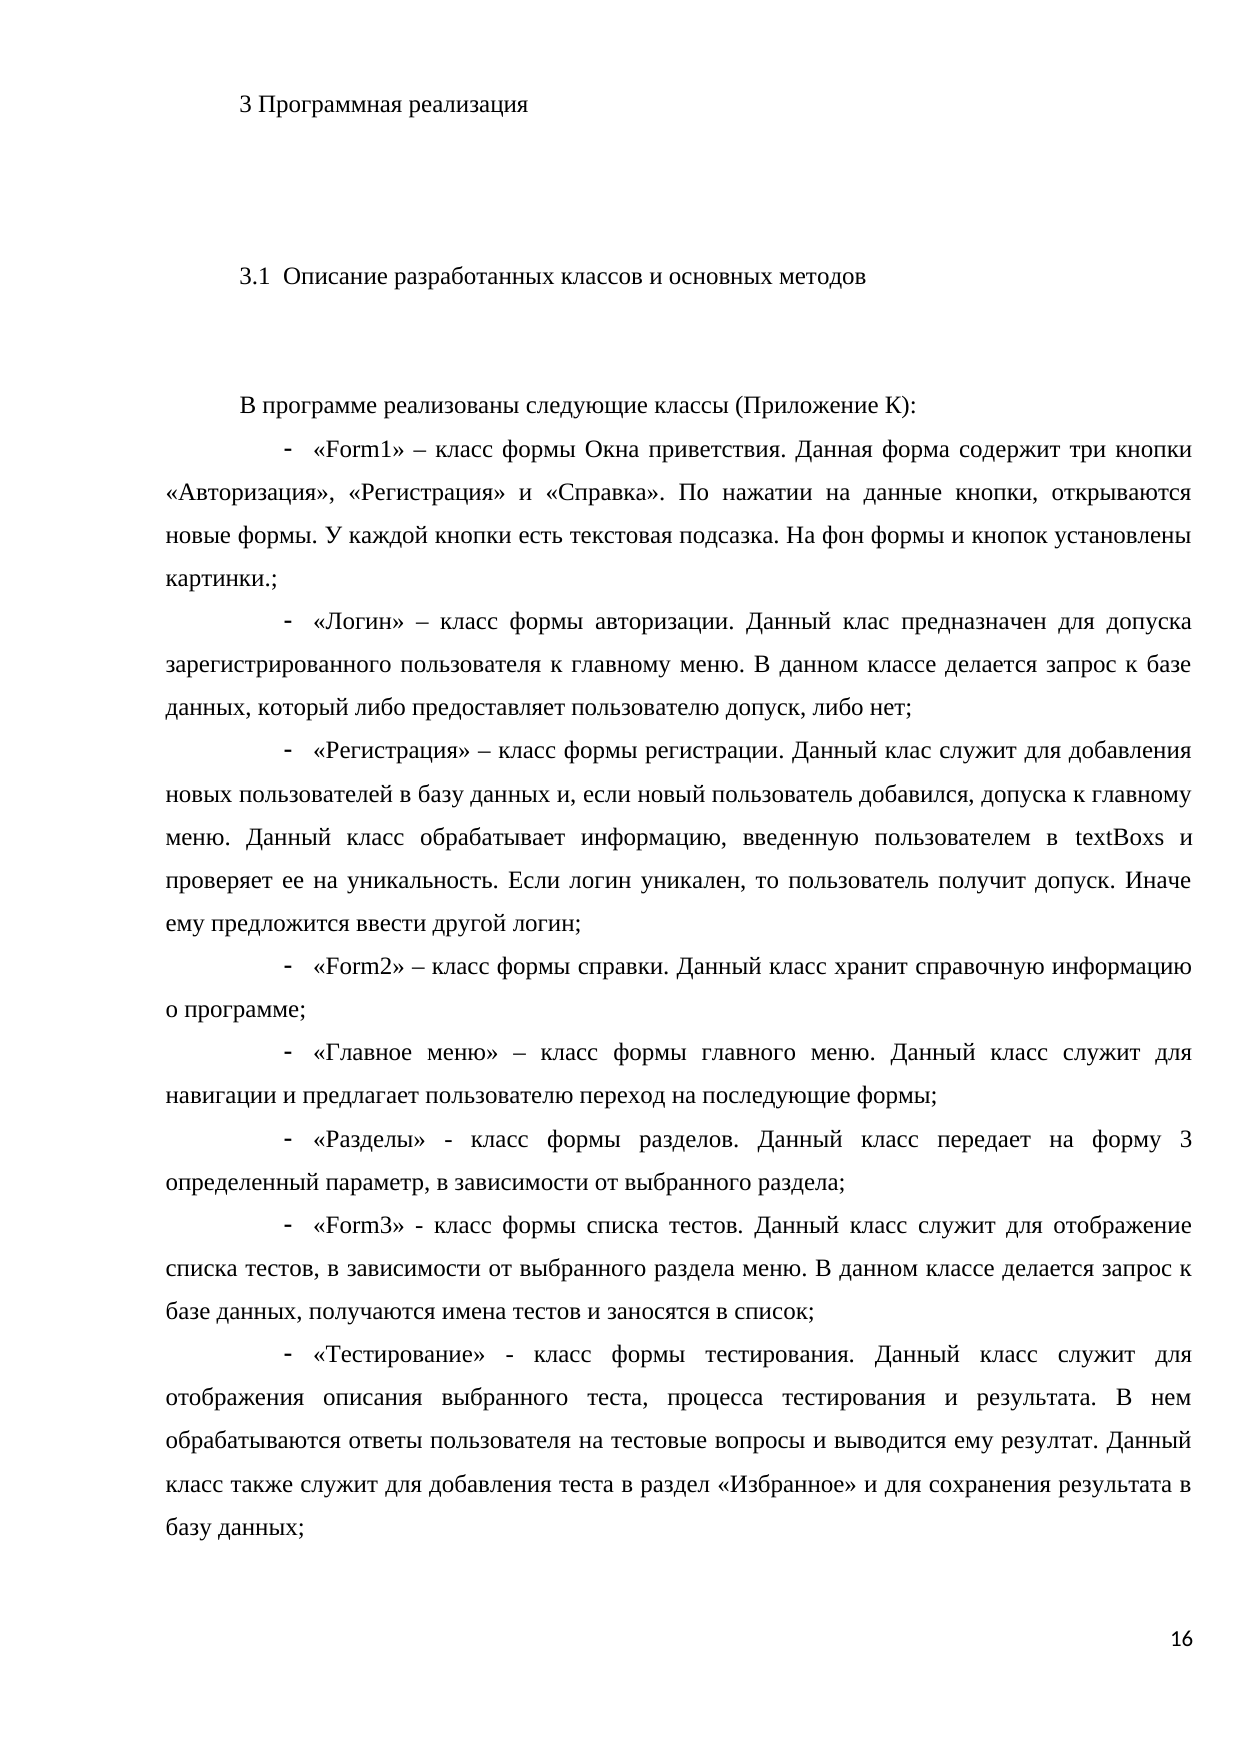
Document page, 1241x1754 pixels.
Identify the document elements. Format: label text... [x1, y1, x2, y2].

list «Разделы» - класс формы разделов. Данный класс передает на форму 3 определенный параметр, в зависимости от выбранного раздела; [165, 1124, 1193, 1196]
subtitle 3 Программная реализация [239, 89, 1193, 117]
list «Form3» - класс формы списка тестов. Данный класс служит для отображение списка тестов, в зависимости от выбранного раздела меню. В данном классе делается запрос к базе данных, получаются имена тестов и заносятся в список; [165, 1210, 1193, 1325]
list «Логин» – класс формы авторизации. Данный клас предназначен для допуска зарегистрированного пользователя к главному меню. В данном классе делается запрос к базе данных, который либо предоставляет пользователю допуск, либо нет; [165, 606, 1193, 721]
list «Тестирование» - класс формы тестирования. Данный класс служит для отображения описания выбранного теста, процесса тестирования и результата. В нем обрабатываются ответы пользователя на тестовые вопросы и выводится ему резултат. Данный класс также служит для добавления теста в раздел «Избранное» и для сохранения результата в базу данных; [165, 1339, 1193, 1541]
text В программе реализованы следующие классы (Приложение К): [165, 391, 1193, 419]
list «Регистрация» – класс формы регистрации. Данный клас служит для добавления новых пользователей в базу данных и, если новый пользователь добавился, допуска к главному меню. Данный класс обрабатывает информацию, введенную пользователем в textBoxs и проверяет ее на уникальность. Если логин уникален, то пользователь получит допуск. Иначе ему предложится ввести другой логин; [165, 736, 1193, 937]
list «Form1» – класс формы Окна приветствия. Данная форма содержит три кнопки «Авторизация», «Регистрация» и «Справка». По нажатии на данные кнопки, открываются новые формы. У каждой кнопки есть текстовая подсазка. На фон формы и кнопок установлены картинки.; [165, 434, 1193, 592]
subtitle 3.1 Описание разработанных классов и основных методов [239, 261, 1193, 290]
list «Form2» – класс формы справки. Данный класс хранит справочную информацию о программе; [165, 951, 1193, 1023]
list «Главное меню» – класс формы главного меню. Данный класс служит для навигации и предлагает пользователю переход на последующие формы; [165, 1037, 1193, 1109]
